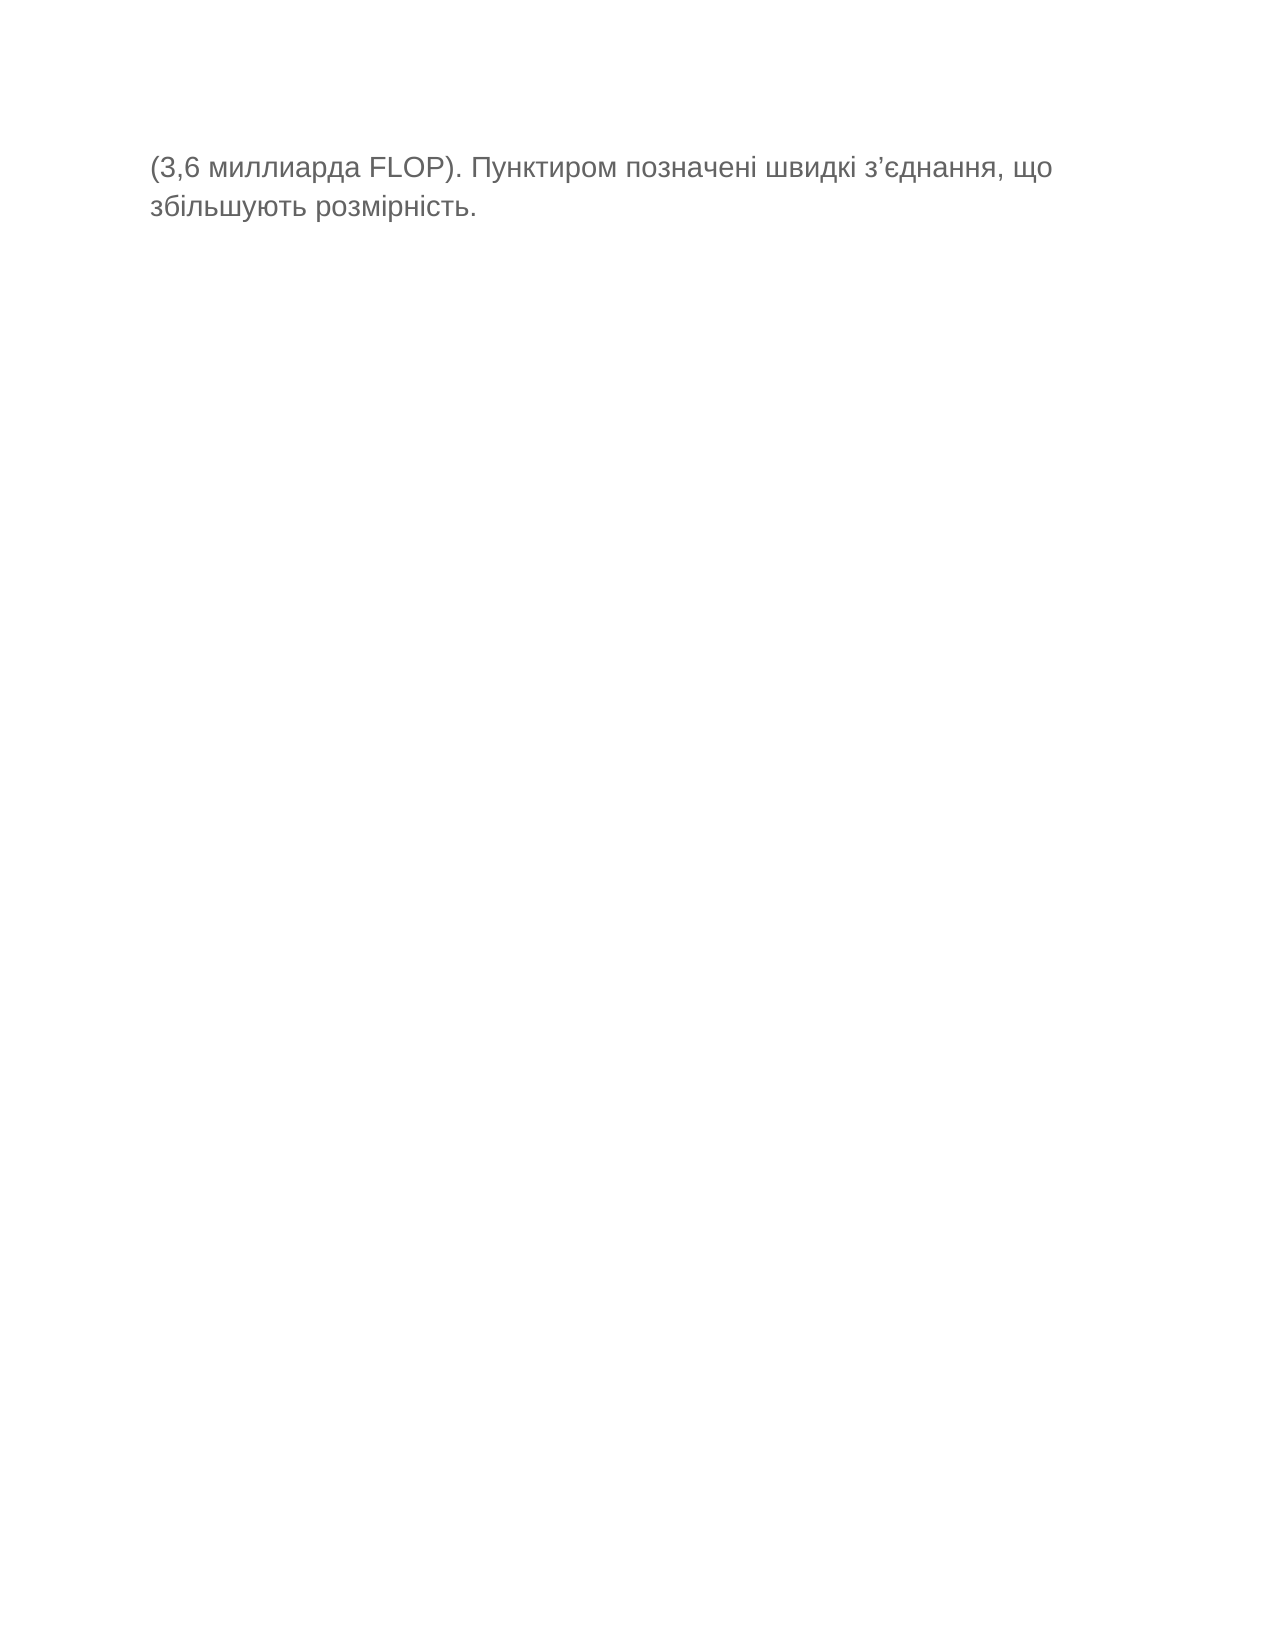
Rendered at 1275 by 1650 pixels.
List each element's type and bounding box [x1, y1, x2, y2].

text [150, 150, 1125, 222]
